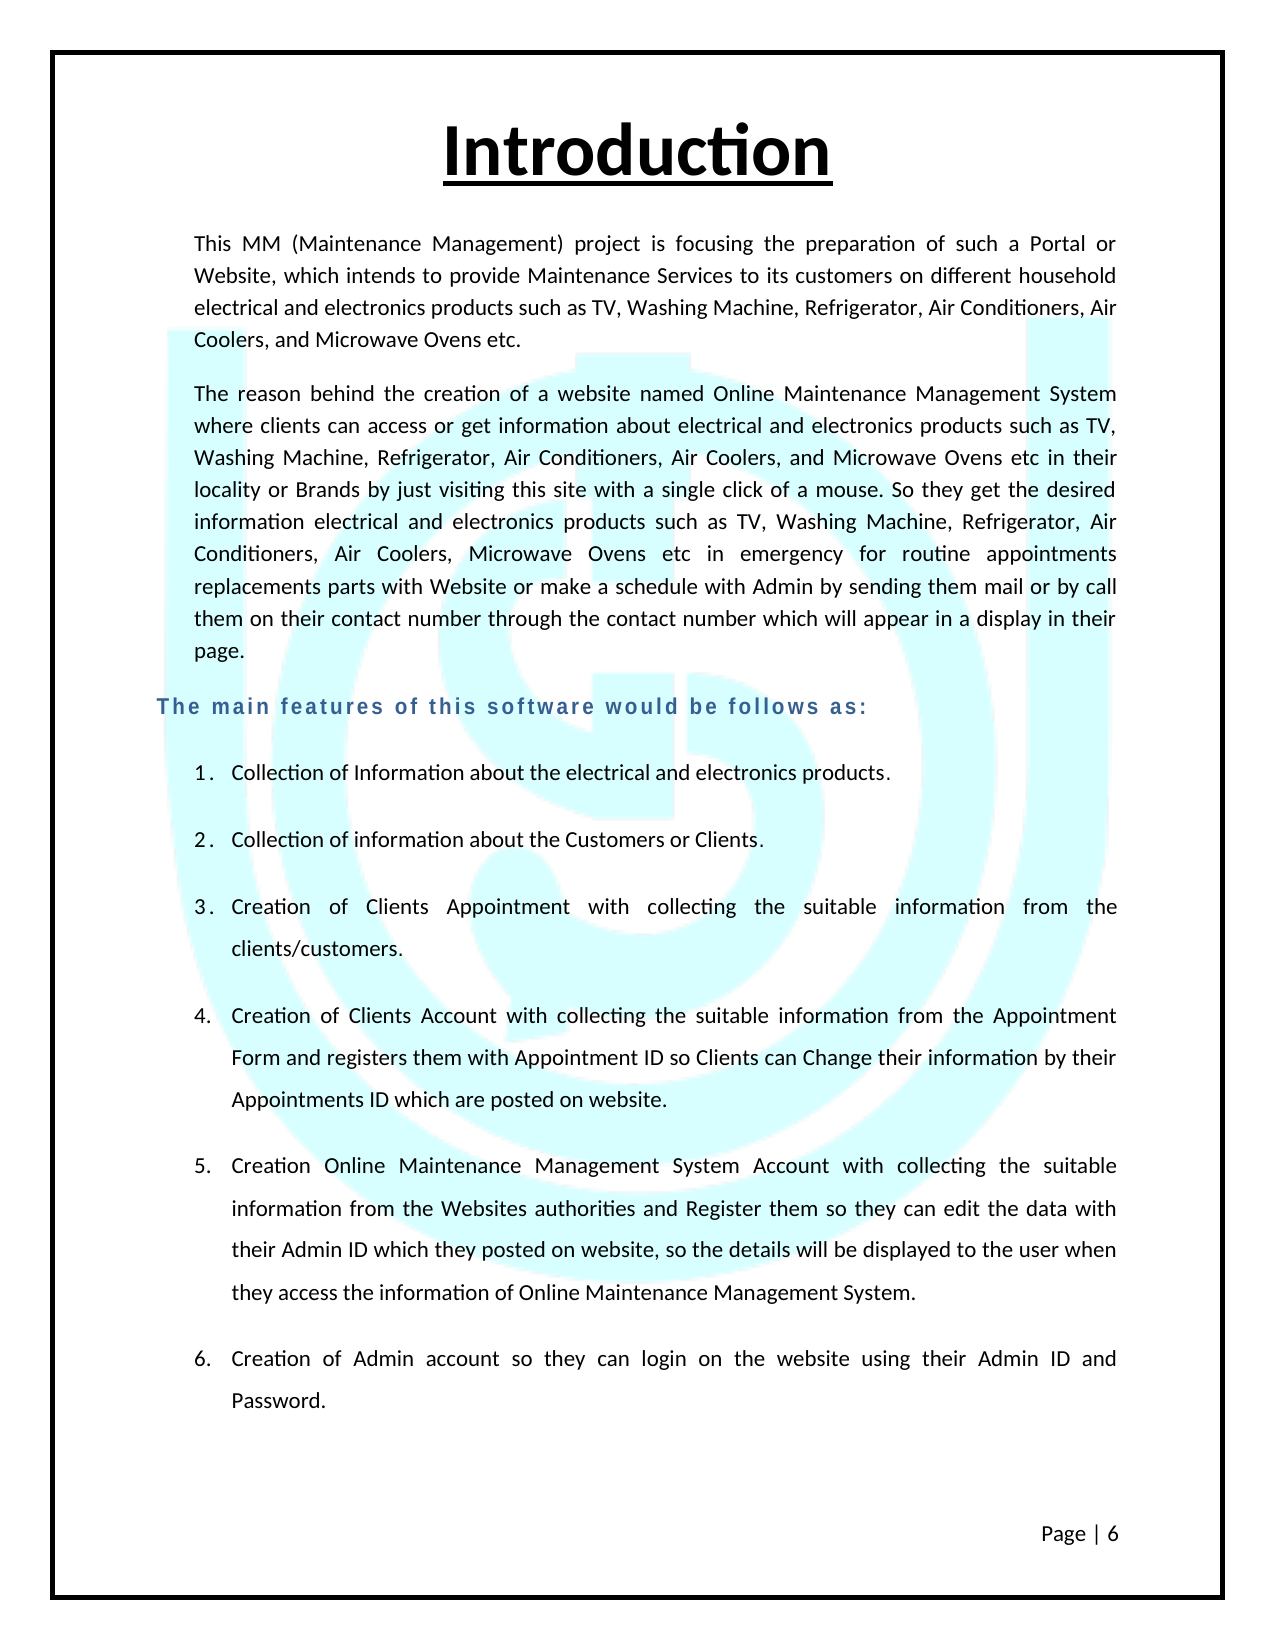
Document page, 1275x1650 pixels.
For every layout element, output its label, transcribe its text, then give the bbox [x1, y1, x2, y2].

list Creation of Admin account so they can login on the website using their Admin ID and Password. [194, 1344, 1118, 1414]
text This MM (Maintenance Management) project is focusing the preparation of such a Portal or Website, which intends to provide Maintenance Services to its customers on different household electrical and electronics products such as TV, Washing Machine, Refrigerator, Air Conditioners, Air Coolers, and Microwave Ovens etc. [194, 229, 1118, 354]
list Creation of Clients Account with collecting the suitable information from the Appointment Form and registers them with Appointment ID so Clients can Change their information by their Appointments ID which are posted on website. [194, 1001, 1118, 1113]
list Creation Online Maintenance Management System Account with collecting the suitable information from the Websites authorities and Register them so they can edit the data with their Admin ID which they posted on website, so the details will be displayed to the user when they access the information of Online Maintenance Management System. [194, 1152, 1118, 1306]
list Collection of information about the Customers or Clients. [194, 825, 1118, 853]
text Introduction [156, 103, 1118, 194]
list Collection of Information about the electrical and electronics products. [194, 758, 1118, 786]
text The reason behind the creation of a website named Online Maintenance Management System where clients can access or get information about electrical and electronics products such as TV, Washing Machine, Refrigerator, Air Conditioners, Air Coolers, and Microwave Ovens etc in their locality or Brands by just visiting this site with a single click of a mouse. So they get the desired information electrical and electronics products such as TV, Washing Machine, Refrigerator, Air Conditioners, Air Coolers, Microwave Ovens etc in emergency for routine appointments replacements parts with Website or make a schedule with Admin by sending them mail or by call them on their contact number through the contact number which will appear in a display in their page. [194, 379, 1118, 664]
subtitle The main features of this software would be follows as: [156, 693, 1118, 720]
list Creation of Clients Appointment with collecting the suitable information from the clients/customers. [194, 892, 1118, 962]
